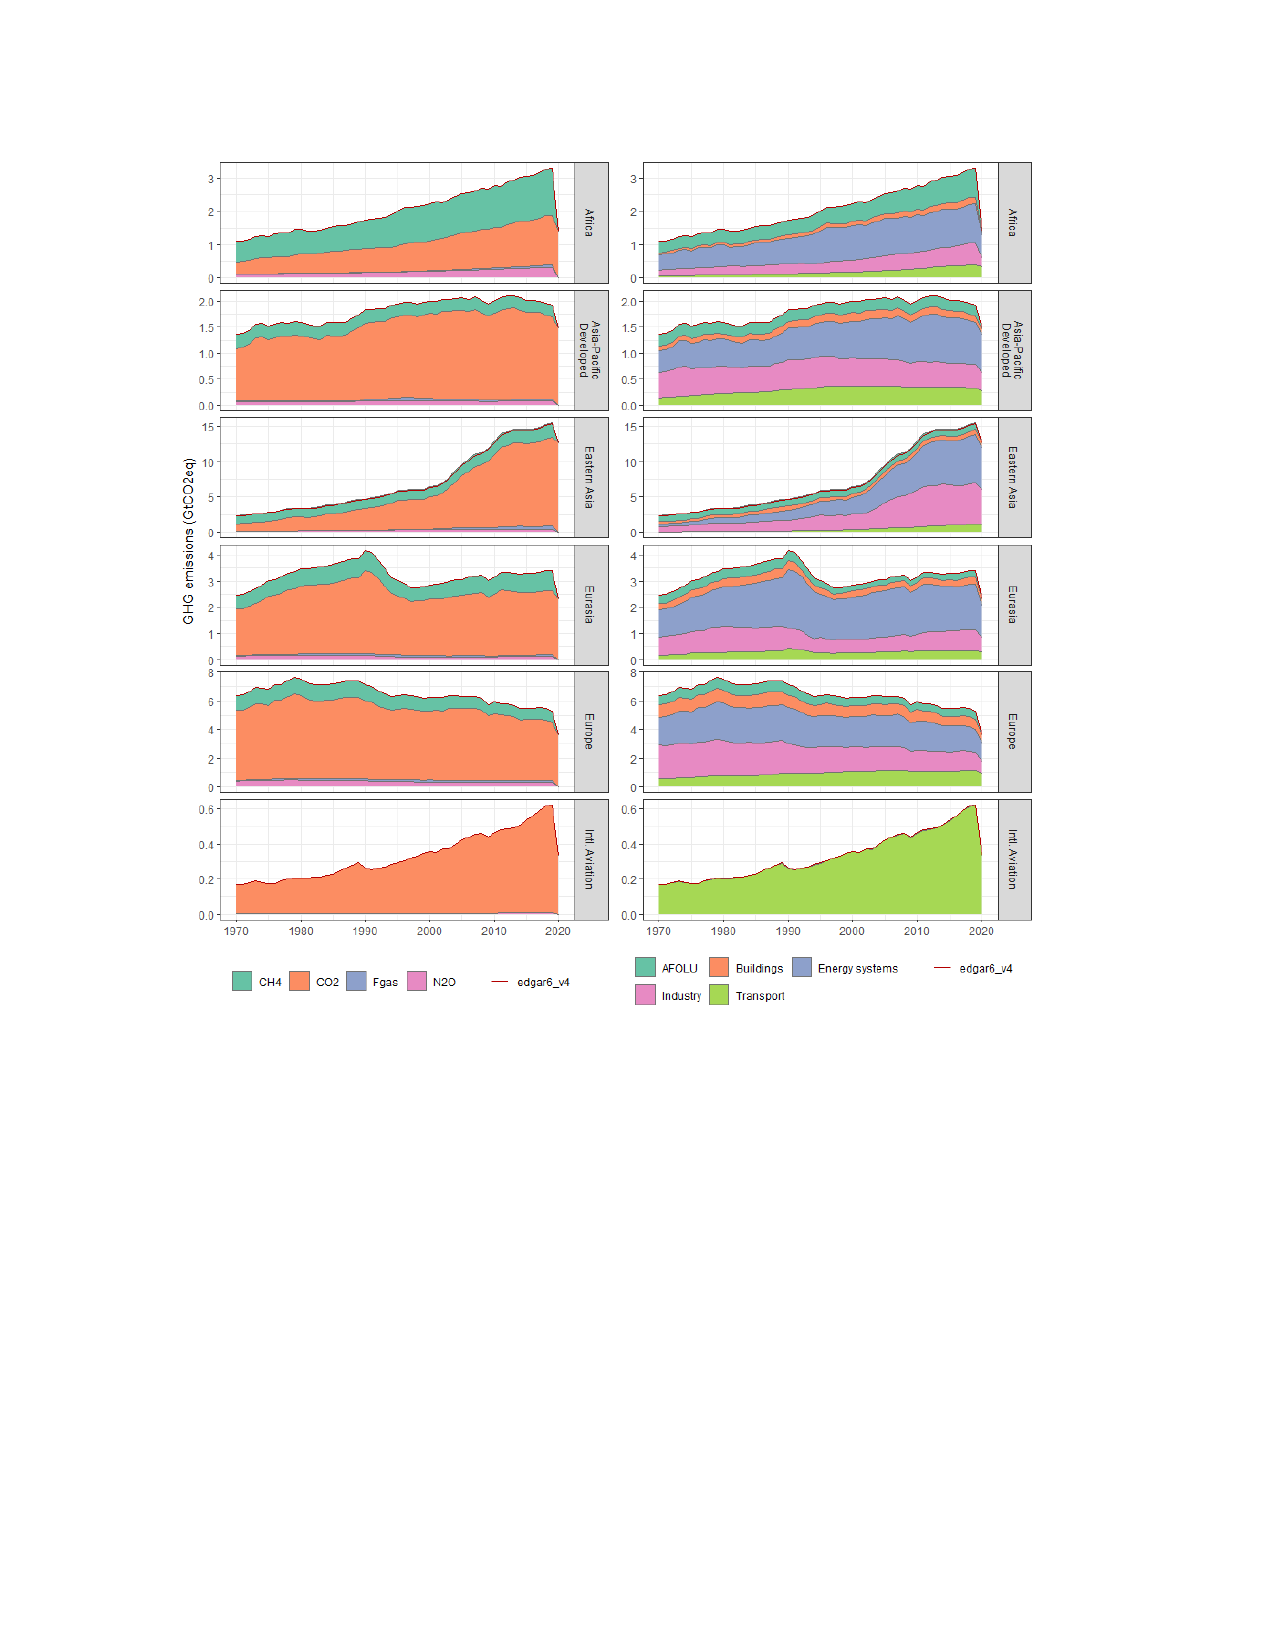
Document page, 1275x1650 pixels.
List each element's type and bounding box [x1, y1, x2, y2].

picture [168, 150, 1044, 1025]
